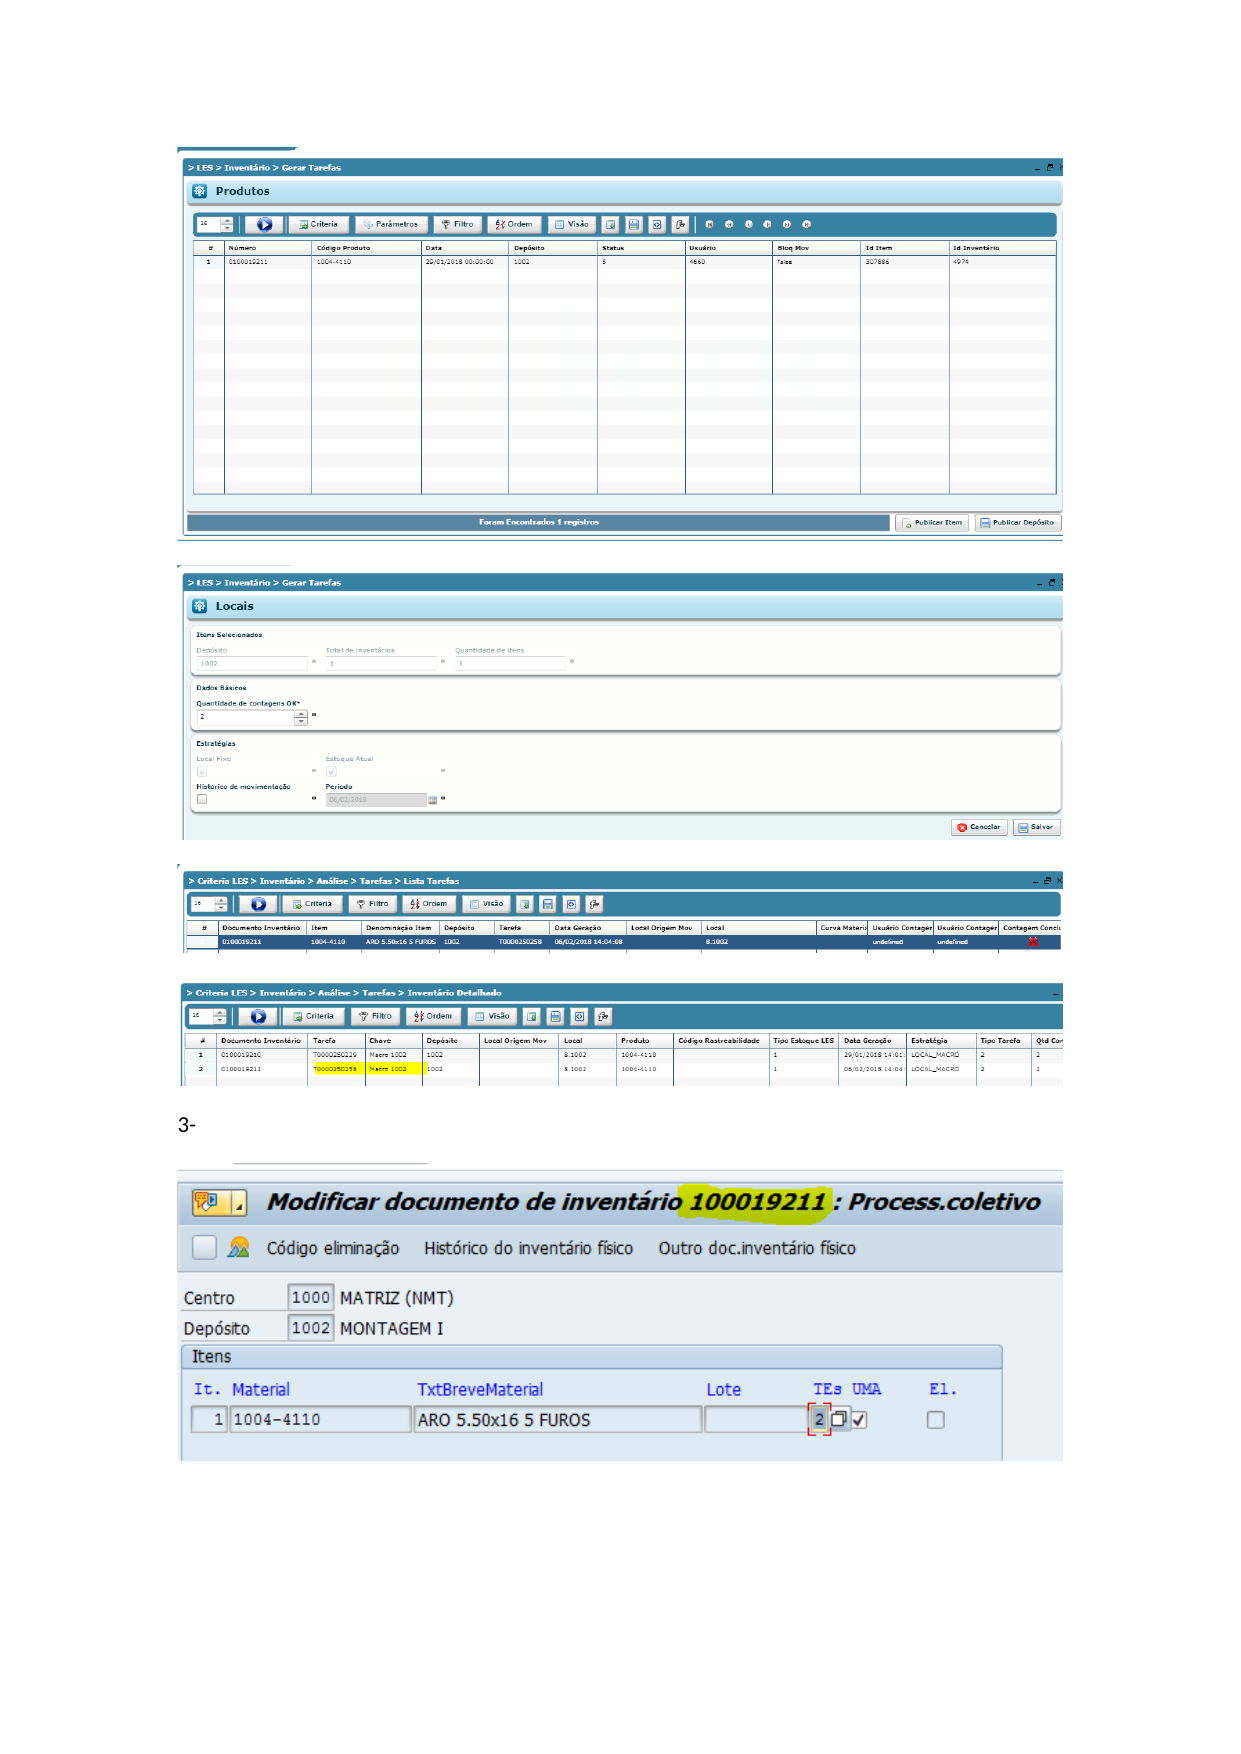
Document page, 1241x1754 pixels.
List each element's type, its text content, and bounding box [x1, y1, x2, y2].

picture [177, 1163, 1063, 1461]
text 3- [177, 1110, 1063, 1138]
picture [177, 147, 1063, 541]
picture [177, 977, 1063, 1086]
picture [177, 565, 1063, 840]
picture [177, 864, 1063, 953]
